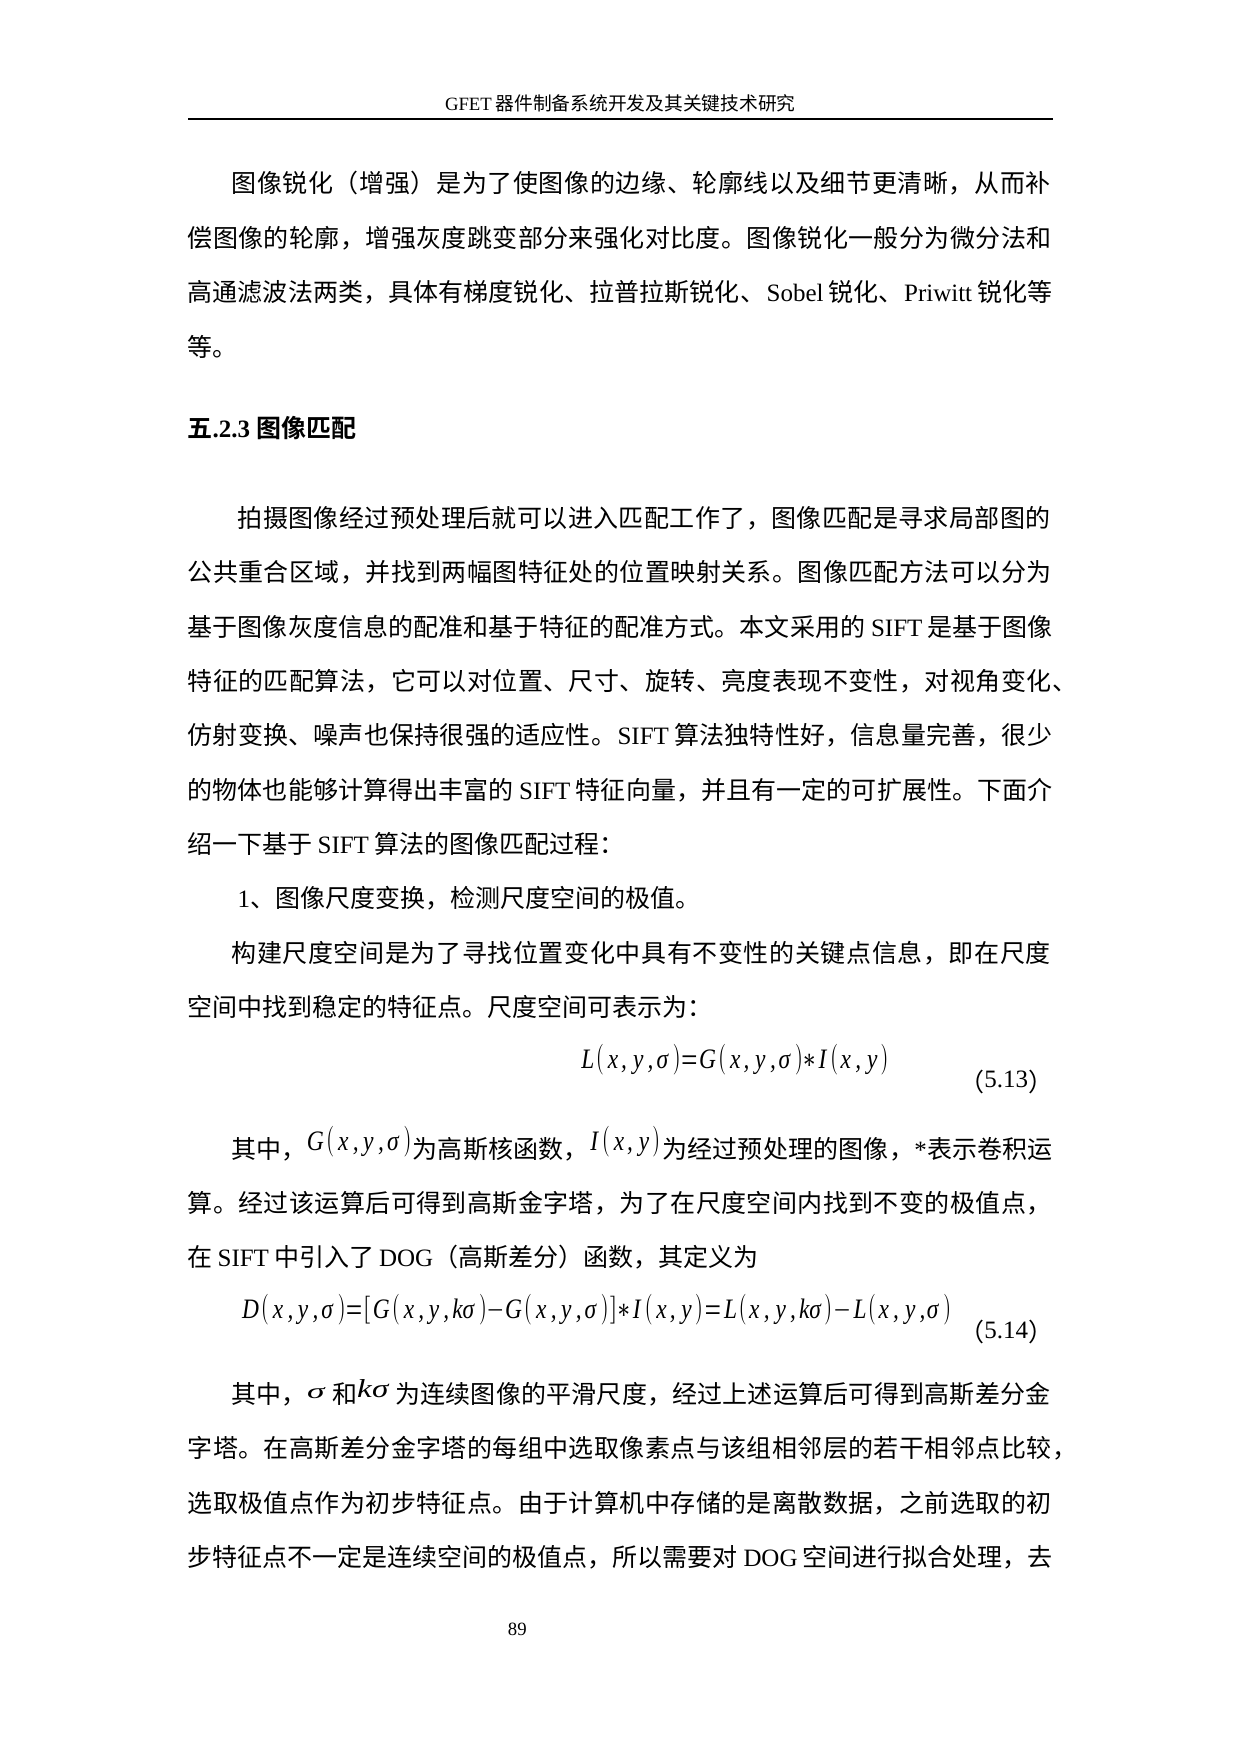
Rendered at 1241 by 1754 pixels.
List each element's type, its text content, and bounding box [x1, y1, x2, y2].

text 图像锐化（增强）是为了使图像的边缘、轮廓线以及细节更清晰，从而补偿图像的轮廓，增强灰度跳变部分来强化对比度。图像锐化一般分为微分法和高通滤波法两类，具体有梯度锐化、拉普拉斯锐化、Sobel锐化、Priwitt锐化等等。 [187, 164, 1053, 363]
list 图像尺度变换，检测尺度空间的极值。 [187, 879, 1053, 915]
text （5.14） [187, 1292, 1053, 1349]
text （5.13） [187, 1042, 1053, 1098]
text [187, 1374, 1053, 1574]
text 其中，为高斯核函数，为经过预处理的图像，*表示卷积运算。经过该运算后可得到高斯金字塔，为了在尺度空间内找到不变的极值点，在SIFT中引入了DOG（高斯差分）函数，其定义为 [187, 1124, 1053, 1274]
subtitle 图像匹配 [187, 408, 1053, 445]
text 拍摄图像经过预处理后就可以进入匹配工作了，图像匹配是寻求局部图的公共重合区域，并找到两幅图特征处的位置映射关系。图像匹配方法可以分为基于图像灰度信息的配准和基于特征的配准方式。本文采用的SIFT是基于图像特征的匹配算法，它可以对位置、尺寸、旋转、亮度表现不变性，对视角变化、仿射变换、噪声也保持很强的适应性。SIFT算法独特性好，信息量完善，很少的物体也能够计算得出丰富的SIFT特征向量，并且有一定的可扩展性。下面介绍一下基于SIFT算法的图像匹配过程： [187, 498, 1053, 861]
text 构建尺度空间是为了寻找位置变化中具有不变性的关键点信息，即在尺度空间中找到稳定的特征点。尺度空间可表示为： [187, 933, 1053, 1024]
